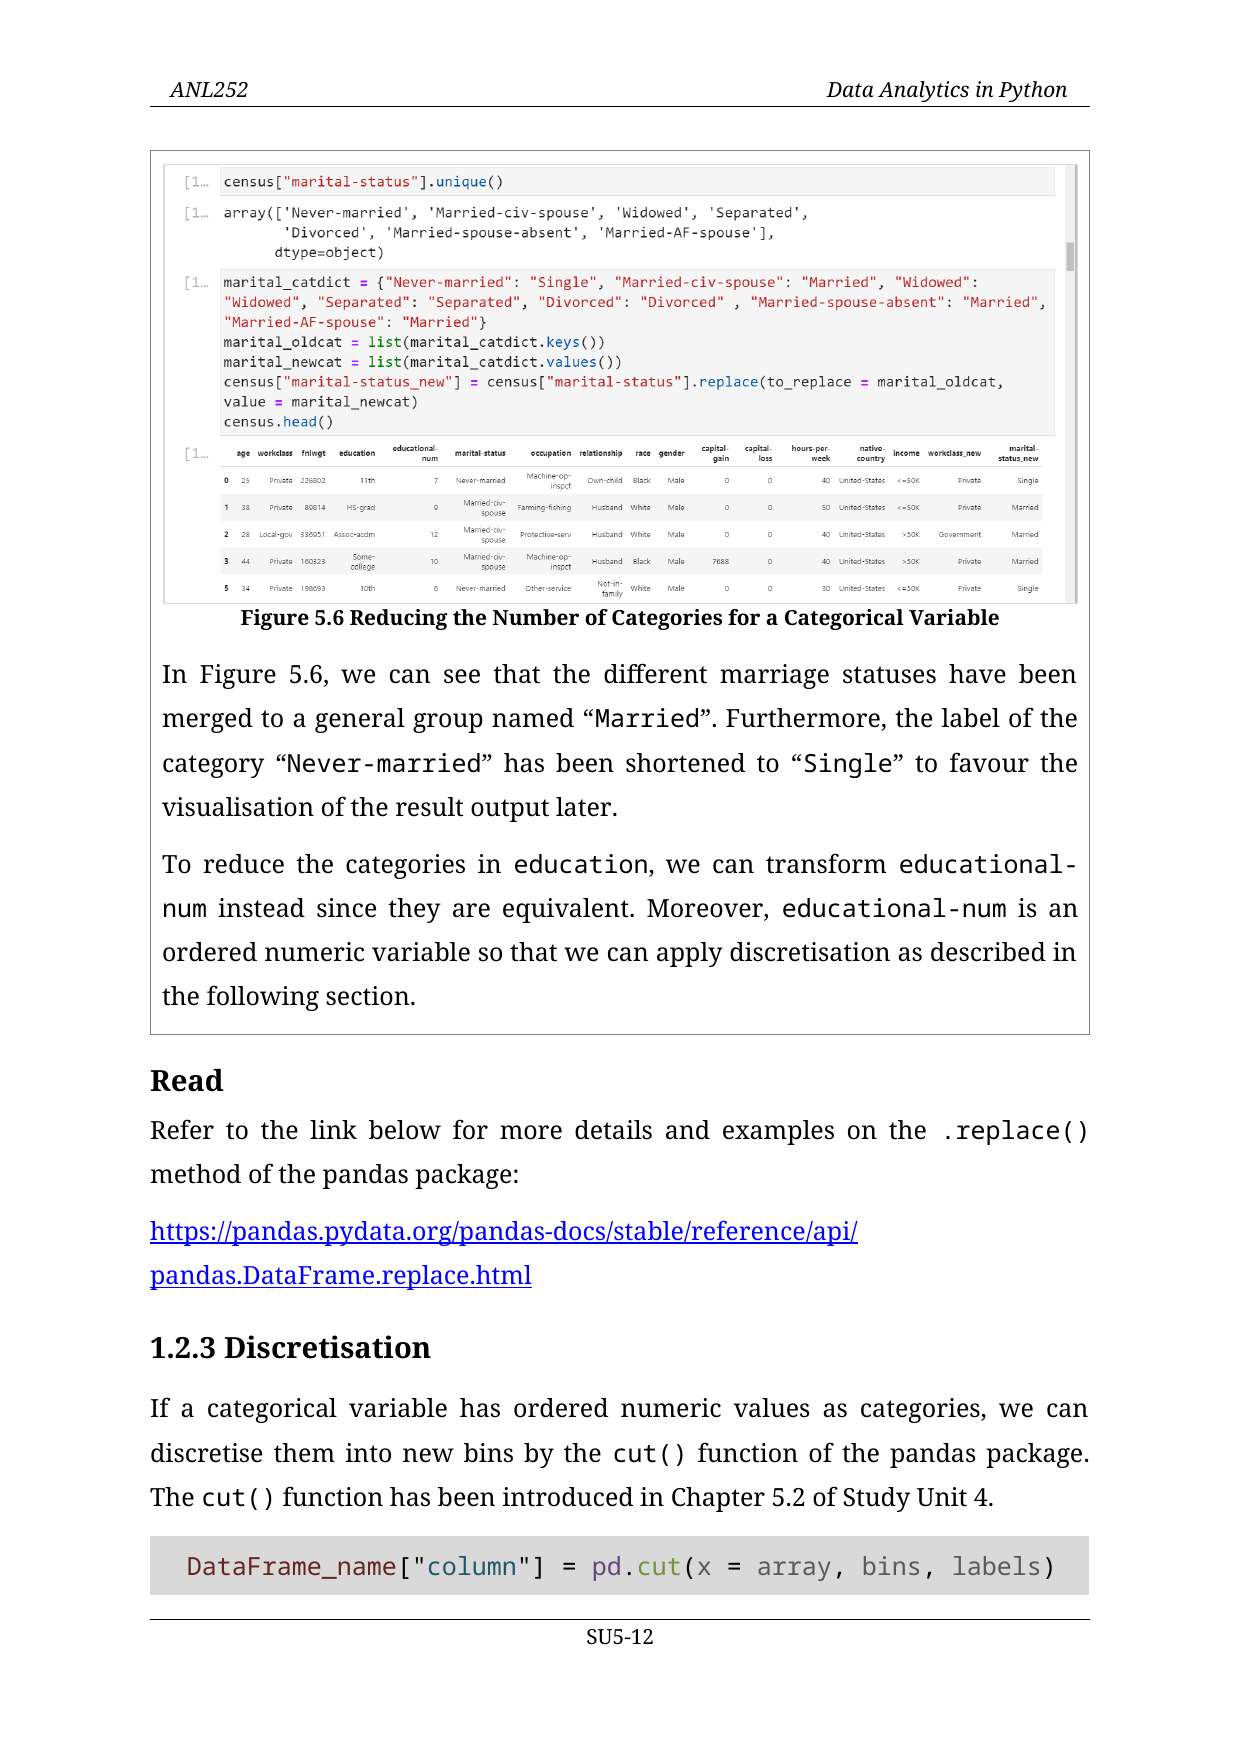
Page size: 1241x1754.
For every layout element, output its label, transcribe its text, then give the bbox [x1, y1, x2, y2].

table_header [151, 151, 1089, 1034]
text Refer to the link below for more details and examples on the .replace() method of the pandas package: [150, 1112, 1090, 1191]
picture [164, 165, 1077, 603]
subtitle 1.2.3 Discretisation [150, 1327, 1090, 1367]
text If a categorical variable has ordered numeric values as categories, we can discretise them into new bins by the cut() function of the pandas package. The cut() function has been introduced in Chapter 5.2 of Study Unit 4. [150, 1391, 1090, 1514]
text https://pandas.pydata.org/pandas-docs/stable/reference/api/pandas.DataFrame.‌replace.html [150, 1213, 1090, 1292]
table_header DataFrame_name["column"] = pd.cut(x = array, bins, labels) [150, 1536, 1089, 1595]
text Read [150, 1060, 1090, 1100]
